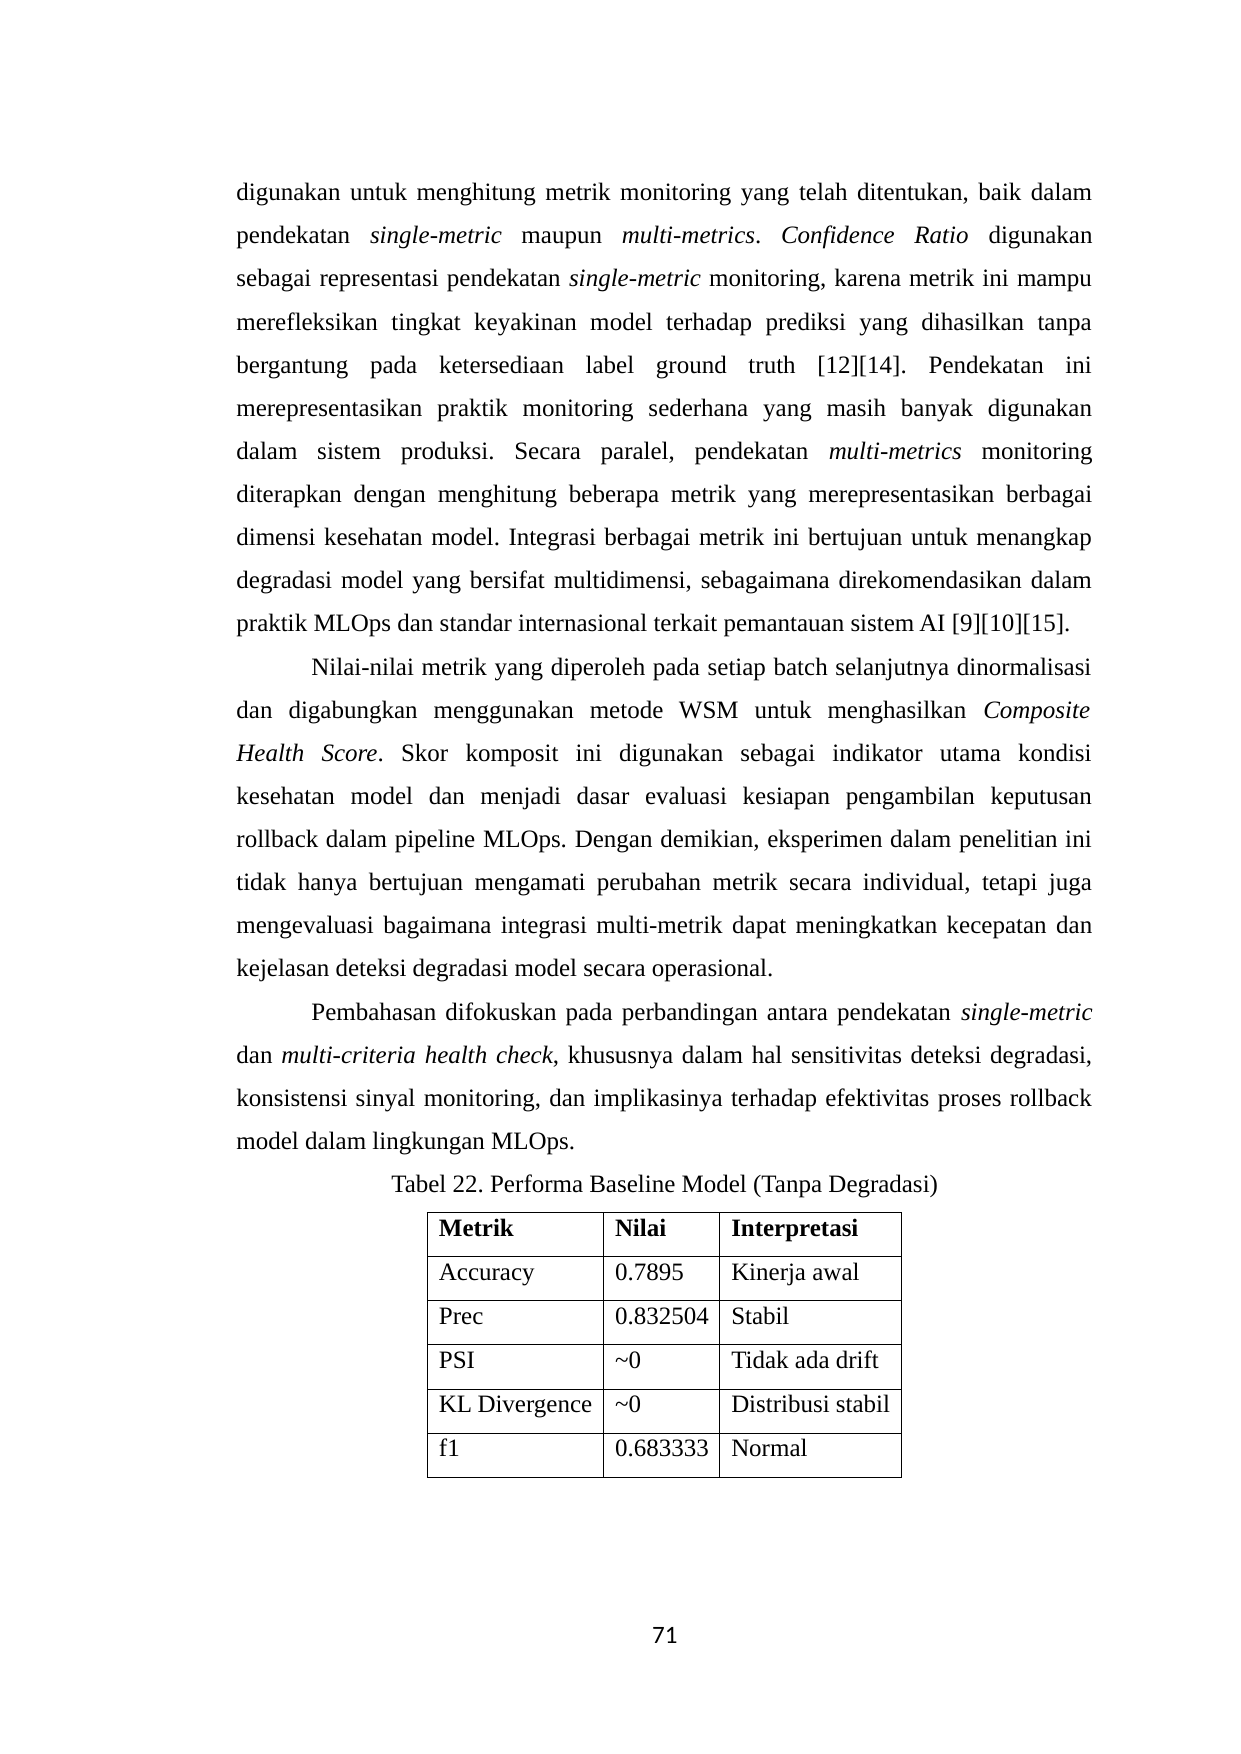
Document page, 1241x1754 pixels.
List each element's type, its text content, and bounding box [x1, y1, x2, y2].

table_cell Kinerja awal [720, 1257, 901, 1300]
table_cell Stabil [720, 1301, 901, 1344]
table_cell Distribusi stabil [720, 1390, 901, 1432]
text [236, 177, 1092, 637]
text Nilai-nilai metrik yang diperoleh pada setiap batch selanjutnya dinormalisasi dan digabungkan menggunakan metode WSM untuk menghasilkan Composite Health Score. Skor komposit ini digunakan sebagai indikator utama kondisi kesehatan model dan menjadi dasar evaluasi kesiapan pengambilan keputusan rollback dalam pipeline MLOps. Dengan demikian, eksperimen dalam penelitian ini tidak hanya bertujuan mengamati perubahan metrik secara individual, tetapi juga mengevaluasi bagaimana integrasi multi-metrik dapat meningkatkan kecepatan dan kejelasan deteksi degradasi model secara operasional. [236, 652, 1092, 982]
table_cell PSI [428, 1345, 603, 1388]
table_cell 0.683333 [604, 1434, 719, 1477]
table_cell Prec [428, 1301, 603, 1344]
table_cell ~0 [604, 1345, 719, 1388]
table_cell Normal [720, 1434, 901, 1477]
table_header Nilai [604, 1213, 719, 1256]
table_cell 0.7895 [604, 1257, 719, 1300]
table_cell f1 [428, 1434, 603, 1477]
text Tabel 22. Performa Baseline Model (Tanpa Degradasi) [236, 1169, 1092, 1198]
text Pembahasan difokuskan pada perbandingan antara pendekatan single-metric dan multi-criteria health check, khususnya dalam hal sensitivitas deteksi degradasi, konsistensi sinyal monitoring, dan implikasinya terhadap efektivitas proses rollback model dalam lingkungan MLOps. [236, 997, 1092, 1155]
table_cell KL Divergence [428, 1390, 603, 1432]
table_cell 0.832504 [604, 1301, 719, 1344]
table_cell Tidak ada drift [720, 1345, 901, 1388]
table_header Interpretasi [720, 1213, 901, 1256]
table_cell ~0 [604, 1390, 719, 1432]
table_cell Accuracy [428, 1257, 603, 1300]
table_header Metrik [428, 1213, 603, 1256]
